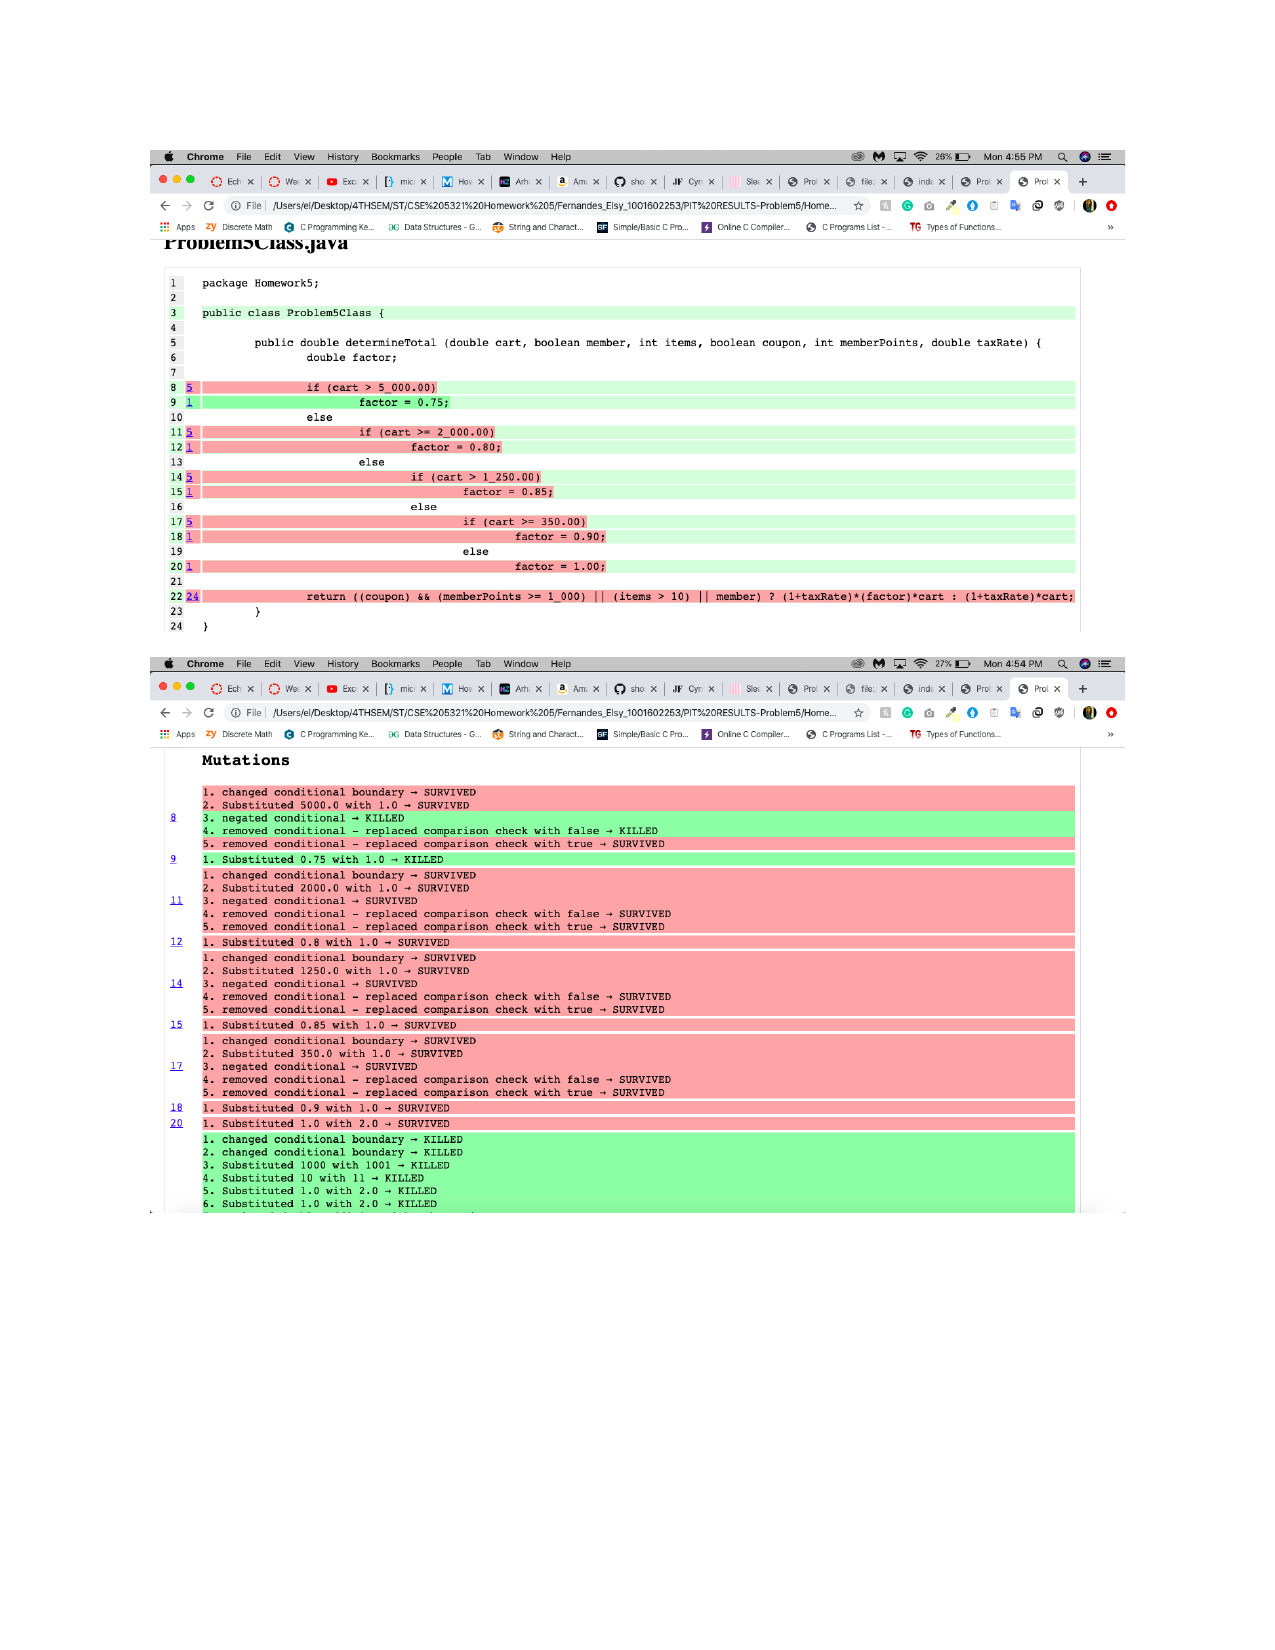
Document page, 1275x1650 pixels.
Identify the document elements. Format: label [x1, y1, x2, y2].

picture [150, 657, 1125, 1213]
picture [150, 150, 1125, 632]
